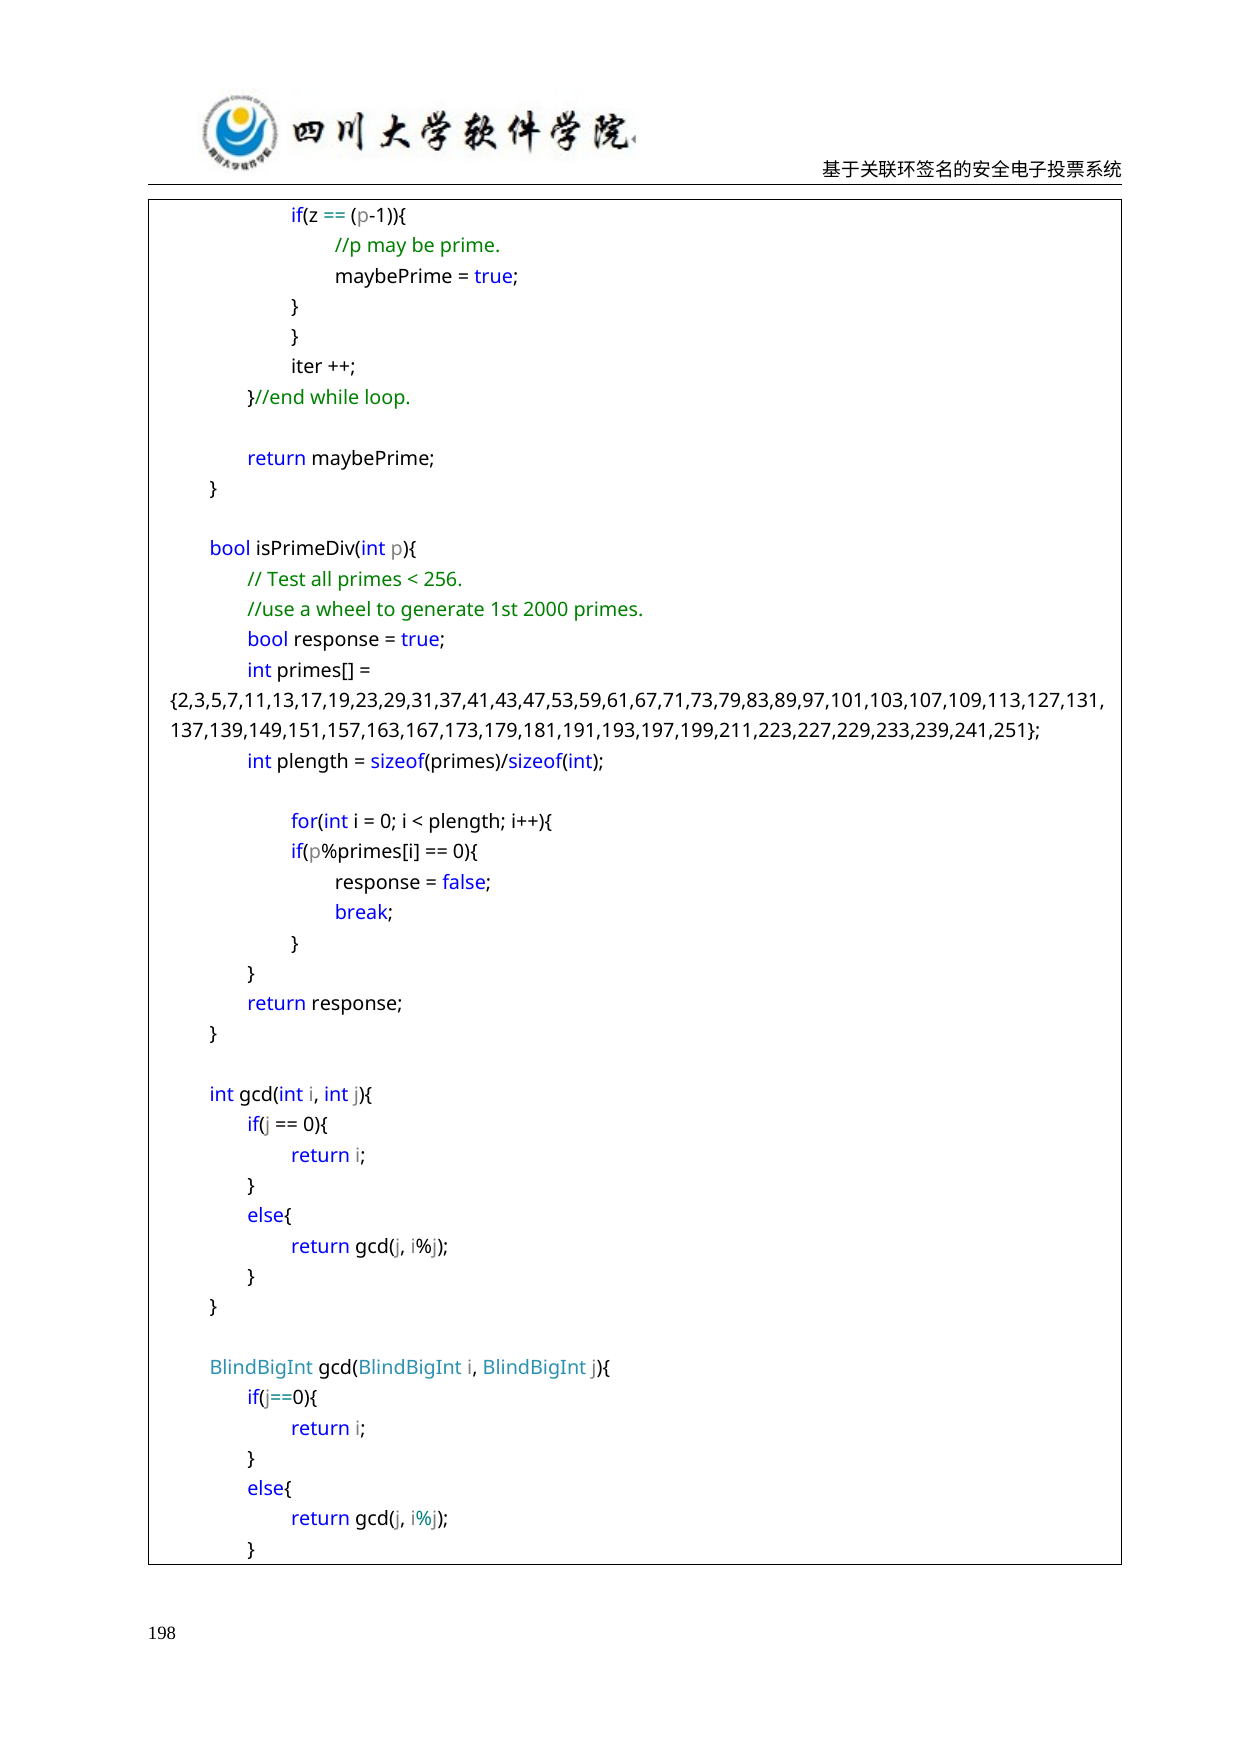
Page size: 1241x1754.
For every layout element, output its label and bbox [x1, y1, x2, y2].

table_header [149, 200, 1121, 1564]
picture [197, 88, 639, 177]
